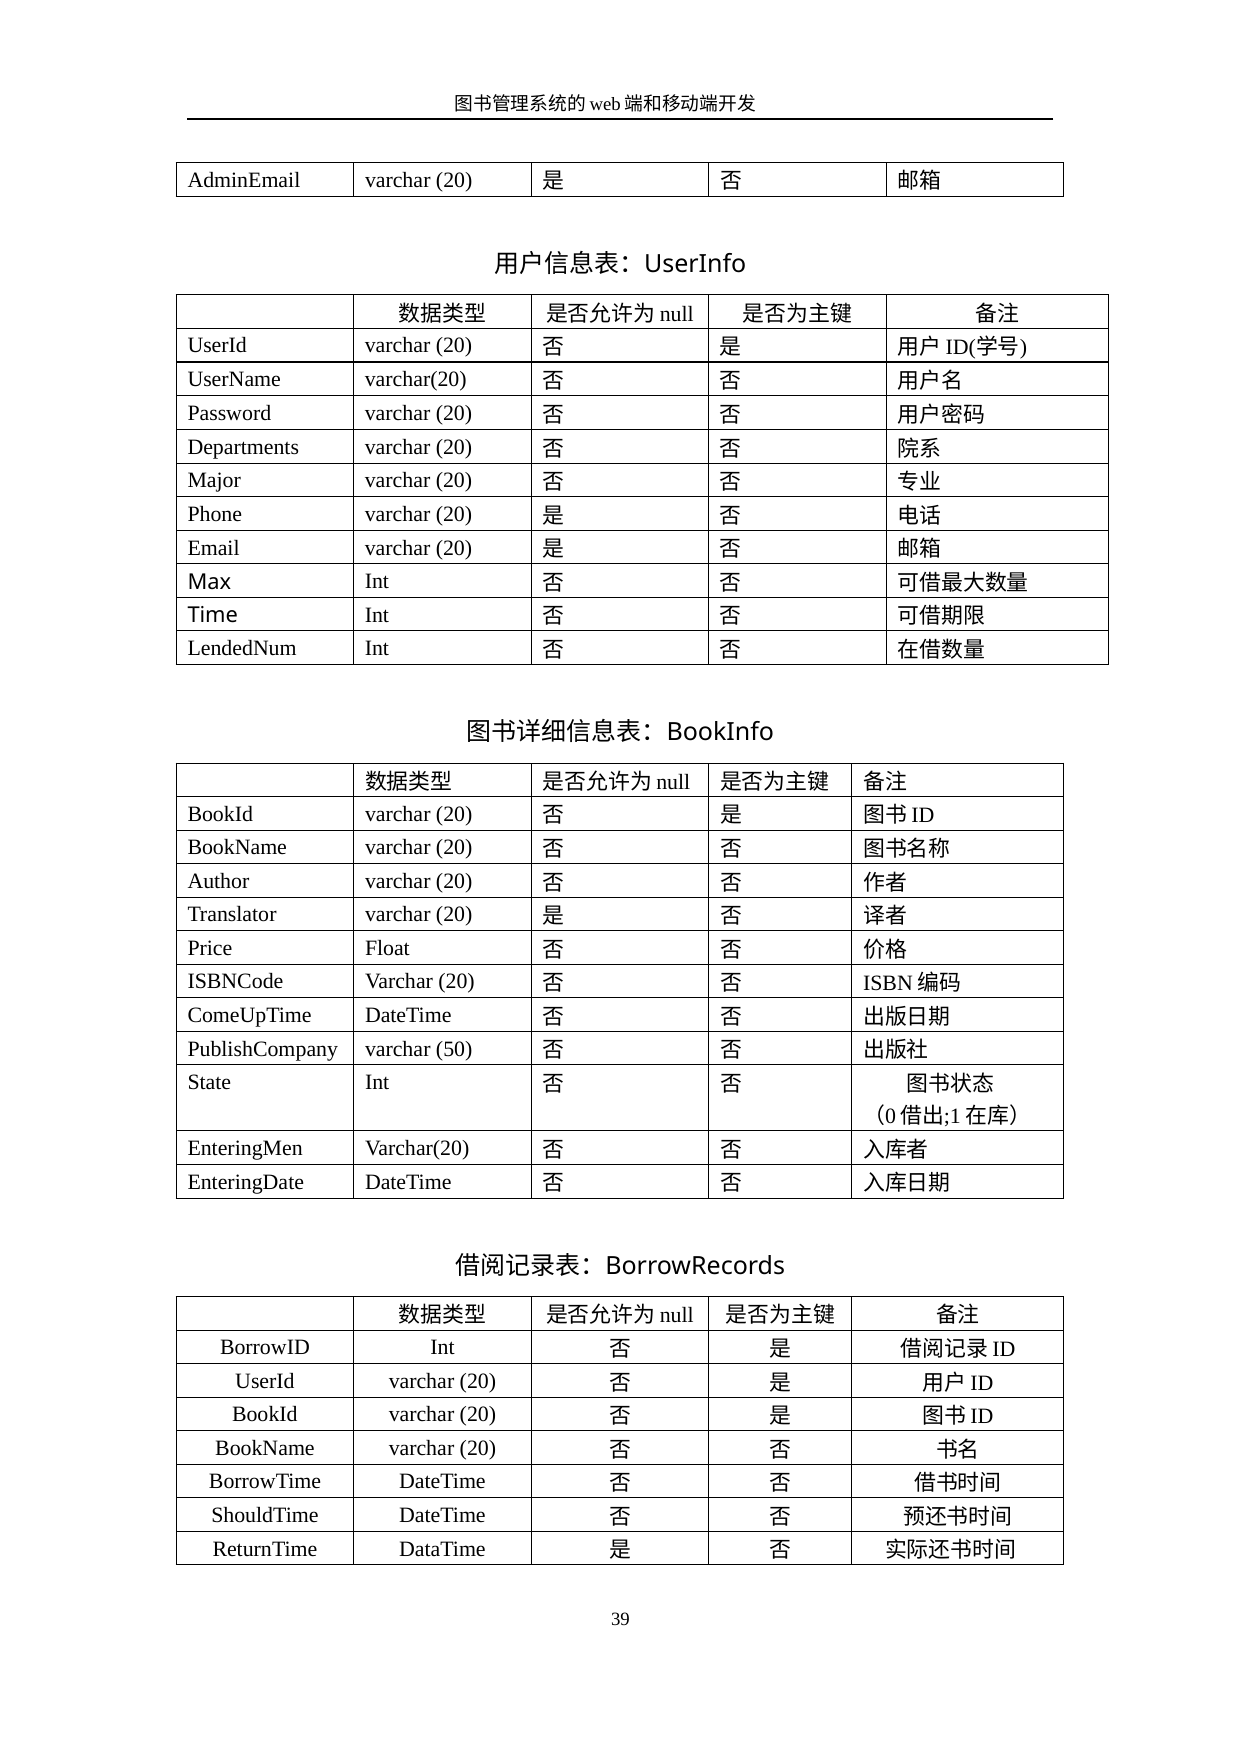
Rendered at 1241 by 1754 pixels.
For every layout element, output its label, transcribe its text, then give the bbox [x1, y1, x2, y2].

table_cell DateTime [354, 998, 531, 1031]
table_cell varchar (20) [354, 898, 531, 930]
table_cell 否 [709, 1165, 851, 1197]
table_cell 否 [532, 1331, 708, 1363]
table_cell varchar(20) [354, 363, 531, 395]
table_cell 否 [709, 1431, 851, 1464]
table_cell EnteringMen [177, 1131, 353, 1164]
table_cell 否 [709, 864, 851, 897]
table_cell Int [354, 598, 531, 630]
table_cell 否 [709, 931, 851, 964]
table_cell Time [177, 598, 353, 630]
table_cell 是 [532, 497, 708, 530]
table_cell varchar (20) [354, 329, 531, 361]
table_cell ShouldTime [177, 1498, 353, 1531]
text 图书详细信息表：BookInfo [187, 697, 1053, 762]
table_cell 否 [709, 1532, 851, 1564]
table_cell BorrowID [177, 1331, 353, 1363]
table_cell 用户ID(学号) [887, 329, 1108, 361]
table_cell varchar (20) [354, 396, 531, 429]
table_cell 是 [532, 898, 708, 930]
table_cell AdminEmail [177, 163, 353, 196]
table_cell 是 [709, 1331, 851, 1363]
table_cell Departments [177, 430, 353, 463]
table_cell ReturnTime [177, 1532, 353, 1564]
table_cell UserId [177, 329, 353, 361]
table_header 是否为主键 [709, 1297, 851, 1329]
table_header 数据类型 [354, 764, 531, 796]
table_cell 图书状态 （0借出;1在库） [852, 1065, 1063, 1130]
table_cell Password [177, 396, 353, 429]
table_cell 否 [532, 797, 708, 829]
table_cell 作者 [852, 864, 1063, 897]
table_header 备注 [852, 764, 1063, 796]
table_cell Int [354, 1331, 531, 1363]
table_cell 在借数量 [887, 631, 1108, 664]
table_header 是否为主键 [709, 764, 851, 796]
table_header 备注 [887, 295, 1108, 328]
table_cell 否 [532, 430, 708, 463]
table_cell 否 [532, 1498, 708, 1531]
table_cell 否 [709, 363, 886, 395]
table_cell 价格 [852, 931, 1063, 964]
table_header 是否允许为null [532, 764, 708, 796]
table_cell 否 [532, 1032, 708, 1064]
table_cell 否 [709, 965, 851, 997]
table_header [177, 764, 353, 796]
table_cell Int [354, 631, 531, 664]
table_cell 译者 [852, 898, 1063, 930]
table_cell UserName [177, 363, 353, 395]
table_cell 是 [709, 329, 886, 361]
table_cell 可借期限 [887, 598, 1108, 630]
table_cell BookId [177, 1398, 353, 1430]
table_cell Email [177, 531, 353, 563]
table_cell varchar (20) [354, 797, 531, 829]
table_header [177, 1297, 353, 1329]
table_cell ComeUpTime [177, 998, 353, 1031]
text 借阅记录表：BorrowRecords [187, 1231, 1053, 1296]
table_cell Translator [177, 898, 353, 930]
table_cell 图书ID [852, 1398, 1063, 1430]
table_cell 入库日期 [852, 1165, 1063, 1197]
table_cell 是 [709, 797, 851, 829]
table_header 数据类型 [354, 1297, 531, 1329]
table_cell 否 [709, 1032, 851, 1064]
table_cell DateTime [354, 1498, 531, 1531]
table_cell 借书时间 [852, 1465, 1063, 1497]
table_cell 书名 [852, 1431, 1063, 1464]
table_cell 否 [532, 965, 708, 997]
table_cell 图书ID [852, 797, 1063, 829]
table_cell 否 [532, 598, 708, 630]
table_cell 否 [532, 1465, 708, 1497]
table_cell varchar (20) [354, 163, 531, 196]
table_cell varchar (20) [354, 831, 531, 863]
table_cell 否 [709, 598, 886, 630]
table_cell 否 [532, 396, 708, 429]
table_cell 是 [709, 1364, 851, 1397]
table_header 数据类型 [354, 295, 531, 328]
table_cell 可借最大数量 [887, 564, 1108, 597]
table_cell Major [177, 464, 353, 496]
table_cell DateTime [354, 1465, 531, 1497]
table_cell 用户密码 [887, 396, 1108, 429]
table_cell 否 [532, 1398, 708, 1430]
table_cell 出版日期 [852, 998, 1063, 1031]
table_cell Int [354, 564, 531, 597]
table_cell 院系 [887, 430, 1108, 463]
table_cell Varchar(20) [354, 1131, 531, 1164]
table_cell 否 [709, 564, 886, 597]
table_cell Author [177, 864, 353, 897]
table_cell 否 [532, 464, 708, 496]
table_cell LendedNum [177, 631, 353, 664]
table_cell DateTime [354, 1165, 531, 1197]
text 用户信息表：UserInfo [187, 229, 1053, 294]
table_cell 否 [532, 1131, 708, 1164]
table_cell Float [354, 931, 531, 964]
table_cell 否 [709, 1131, 851, 1164]
table_cell 否 [532, 864, 708, 897]
table_cell 实际还书时间 [852, 1532, 1063, 1564]
table_cell Varchar (20) [354, 965, 531, 997]
table_cell varchar (20) [354, 1431, 531, 1464]
table_cell 专业 [887, 464, 1108, 496]
table_cell 用户ID [852, 1364, 1063, 1397]
table_cell ISBN编码 [852, 965, 1063, 997]
table_cell Int [354, 1065, 531, 1130]
table_cell 出版社 [852, 1032, 1063, 1064]
table_cell 图书名称 [852, 831, 1063, 863]
table_cell 电话 [887, 497, 1108, 530]
table_cell 否 [709, 998, 851, 1031]
table_cell EnteringDate [177, 1165, 353, 1197]
table_cell varchar (20) [354, 497, 531, 530]
table_cell 否 [532, 363, 708, 395]
table_cell State [177, 1065, 353, 1130]
table_cell Max [177, 564, 353, 597]
table_cell BookName [177, 1431, 353, 1464]
table_cell Price [177, 931, 353, 964]
table_cell 否 [709, 898, 851, 930]
table_cell UserId [177, 1364, 353, 1397]
table_cell 是 [532, 1532, 708, 1564]
table_cell 否 [532, 1364, 708, 1397]
table_cell 否 [532, 631, 708, 664]
table_cell ISBNCode [177, 965, 353, 997]
table_cell 是 [532, 531, 708, 563]
table_cell 否 [532, 998, 708, 1031]
table_cell BorrowTime [177, 1465, 353, 1497]
table_cell 预还书时间 [852, 1498, 1063, 1531]
table_cell 借阅记录ID [852, 1331, 1063, 1363]
table_cell 否 [709, 1498, 851, 1531]
table_header 是否允许为null [532, 1297, 708, 1329]
table_cell 否 [709, 831, 851, 863]
table_cell Phone [177, 497, 353, 530]
table_cell BookId [177, 797, 353, 829]
table_cell 否 [709, 497, 886, 530]
table_cell DataTime [354, 1532, 531, 1564]
table_header 是否为主键 [709, 295, 886, 328]
table_cell 否 [709, 464, 886, 496]
table_cell 否 [709, 631, 886, 664]
table_cell 否 [532, 1431, 708, 1464]
table_cell 否 [709, 1465, 851, 1497]
table_cell 否 [709, 1065, 851, 1130]
table_cell 否 [532, 831, 708, 863]
table_cell varchar (50) [354, 1032, 531, 1064]
table_cell 否 [709, 163, 886, 196]
table_cell 邮箱 [887, 531, 1108, 563]
table_cell 用户名 [887, 363, 1108, 395]
table_cell varchar (20) [354, 531, 531, 563]
table_cell 否 [709, 531, 886, 563]
table_cell 是 [532, 163, 708, 196]
table_cell 否 [532, 1065, 708, 1130]
table_cell 否 [709, 396, 886, 429]
table_cell 是 [709, 1398, 851, 1430]
table_cell PublishCompany [177, 1032, 353, 1064]
table_cell varchar (20) [354, 1398, 531, 1430]
table_cell 否 [532, 931, 708, 964]
table_cell 入库者 [852, 1131, 1063, 1164]
table_cell 否 [709, 430, 886, 463]
table_cell BookName [177, 831, 353, 863]
table_cell 否 [532, 1165, 708, 1197]
table_cell 邮箱 [887, 163, 1063, 196]
table_cell varchar (20) [354, 464, 531, 496]
table_header [177, 295, 353, 328]
table_header 是否允许为null [532, 295, 708, 328]
table_cell varchar (20) [354, 430, 531, 463]
table_cell varchar (20) [354, 1364, 531, 1397]
table_cell 否 [532, 564, 708, 597]
table_cell varchar (20) [354, 864, 531, 897]
table_cell 否 [532, 329, 708, 361]
table_header 备注 [852, 1297, 1063, 1329]
